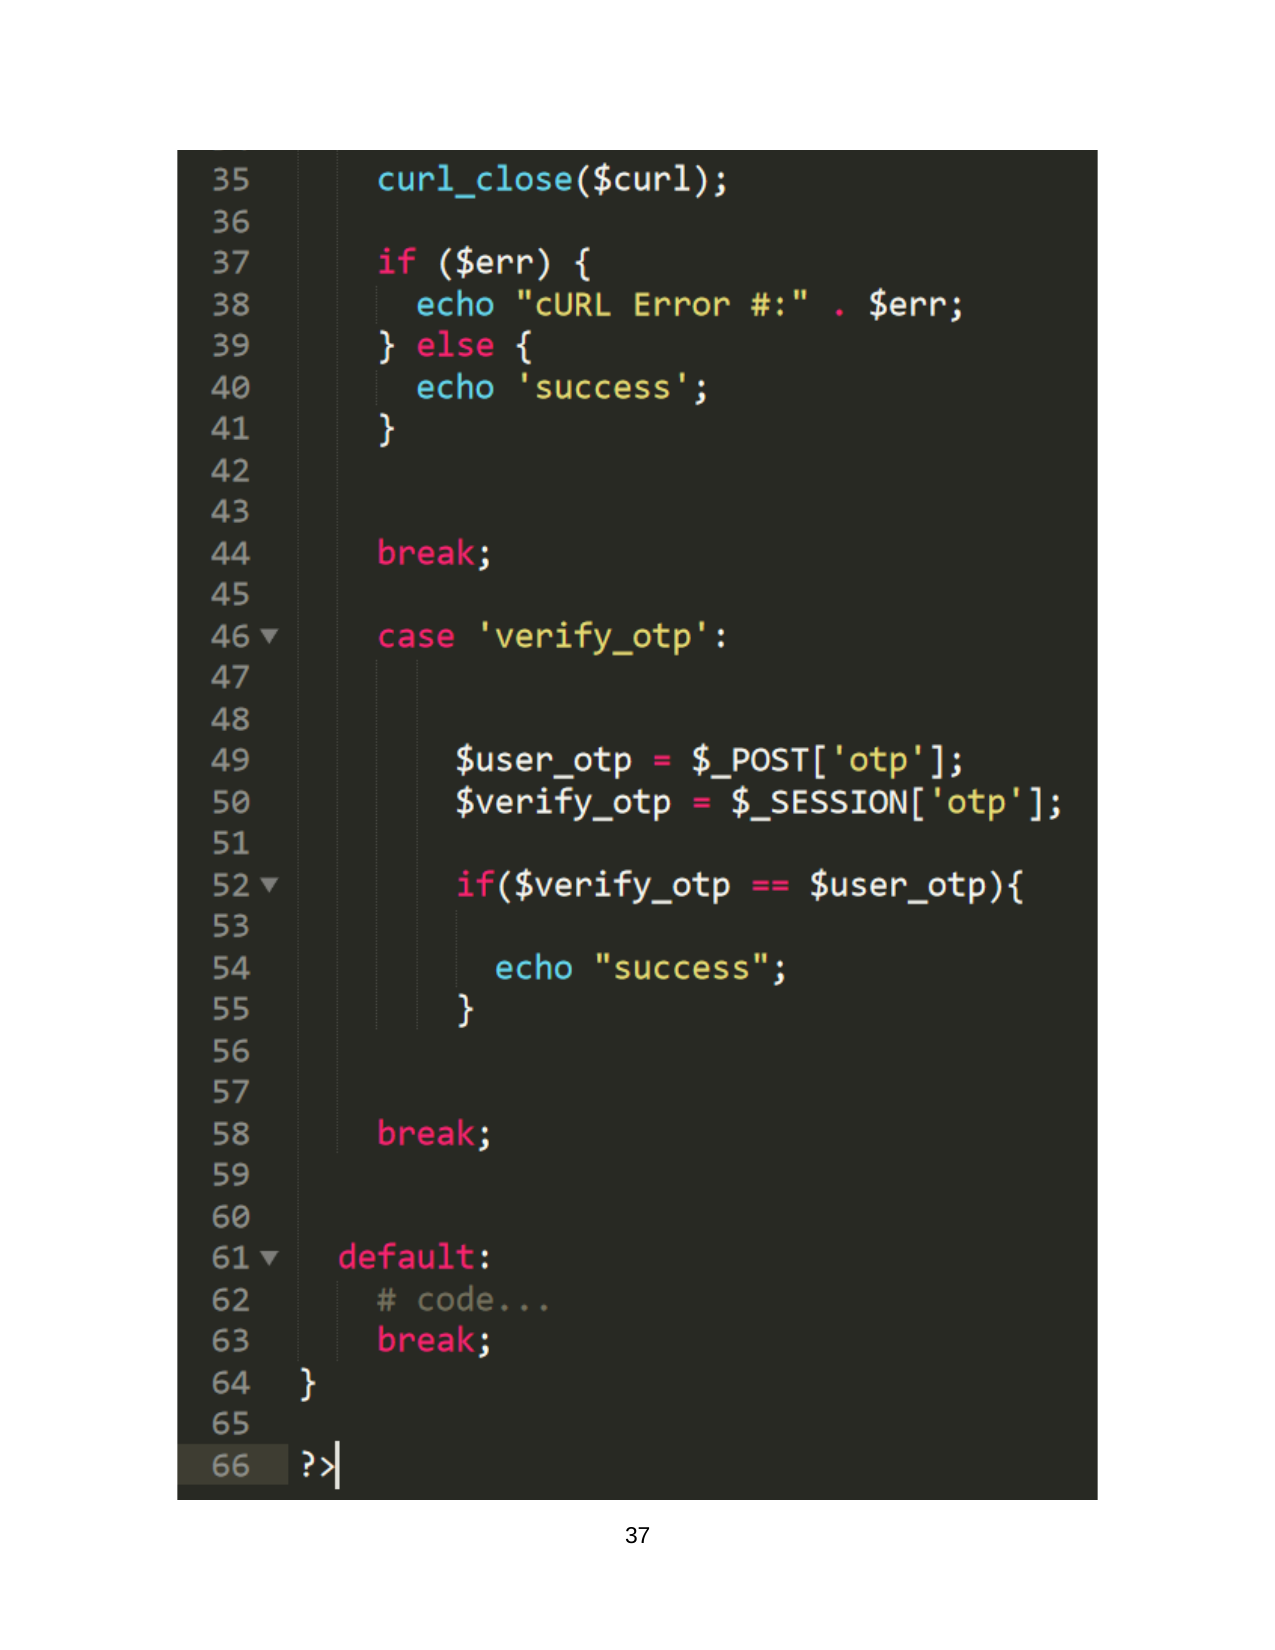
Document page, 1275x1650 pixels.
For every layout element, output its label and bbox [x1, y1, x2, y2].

picture [177, 150, 1098, 1500]
